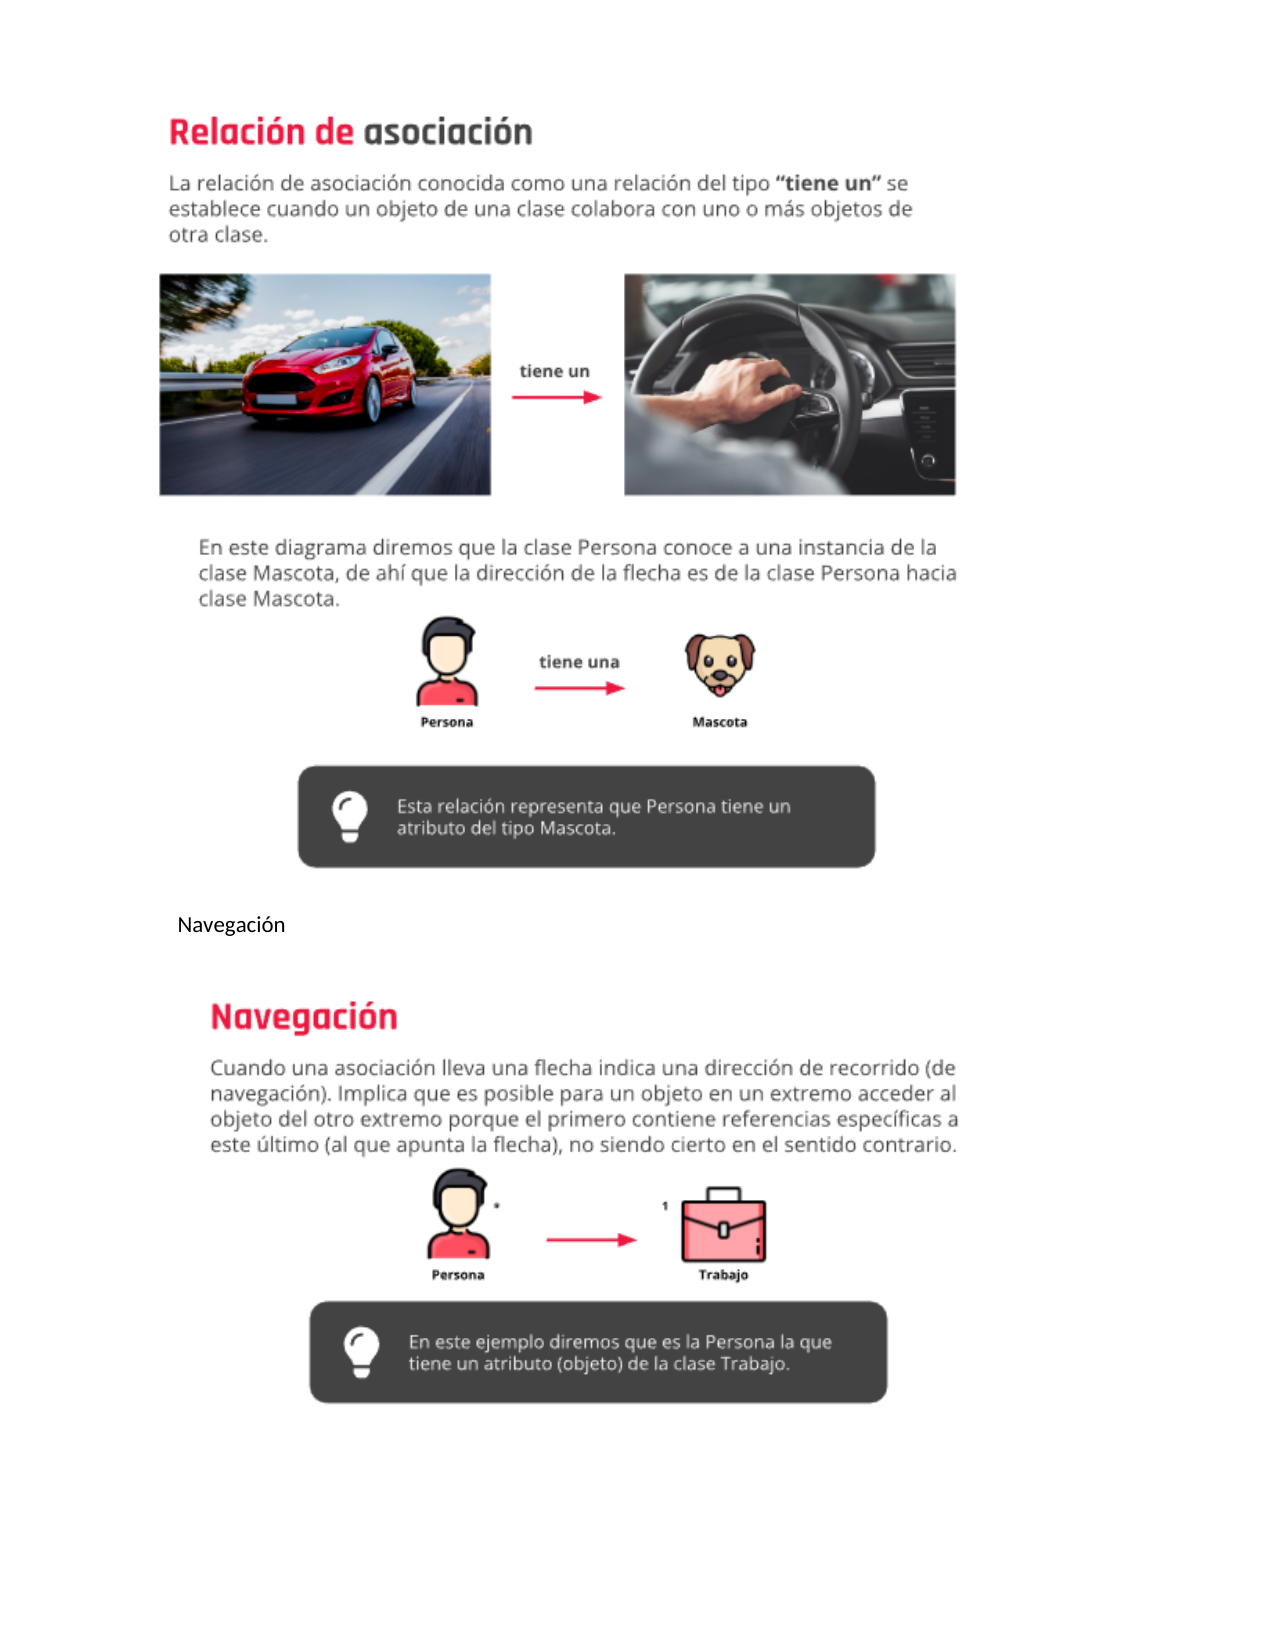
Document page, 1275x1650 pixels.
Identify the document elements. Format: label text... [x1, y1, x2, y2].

picture [177, 522, 972, 892]
text Navegación [177, 910, 1098, 938]
picture [187, 972, 994, 1420]
picture [144, 106, 969, 517]
